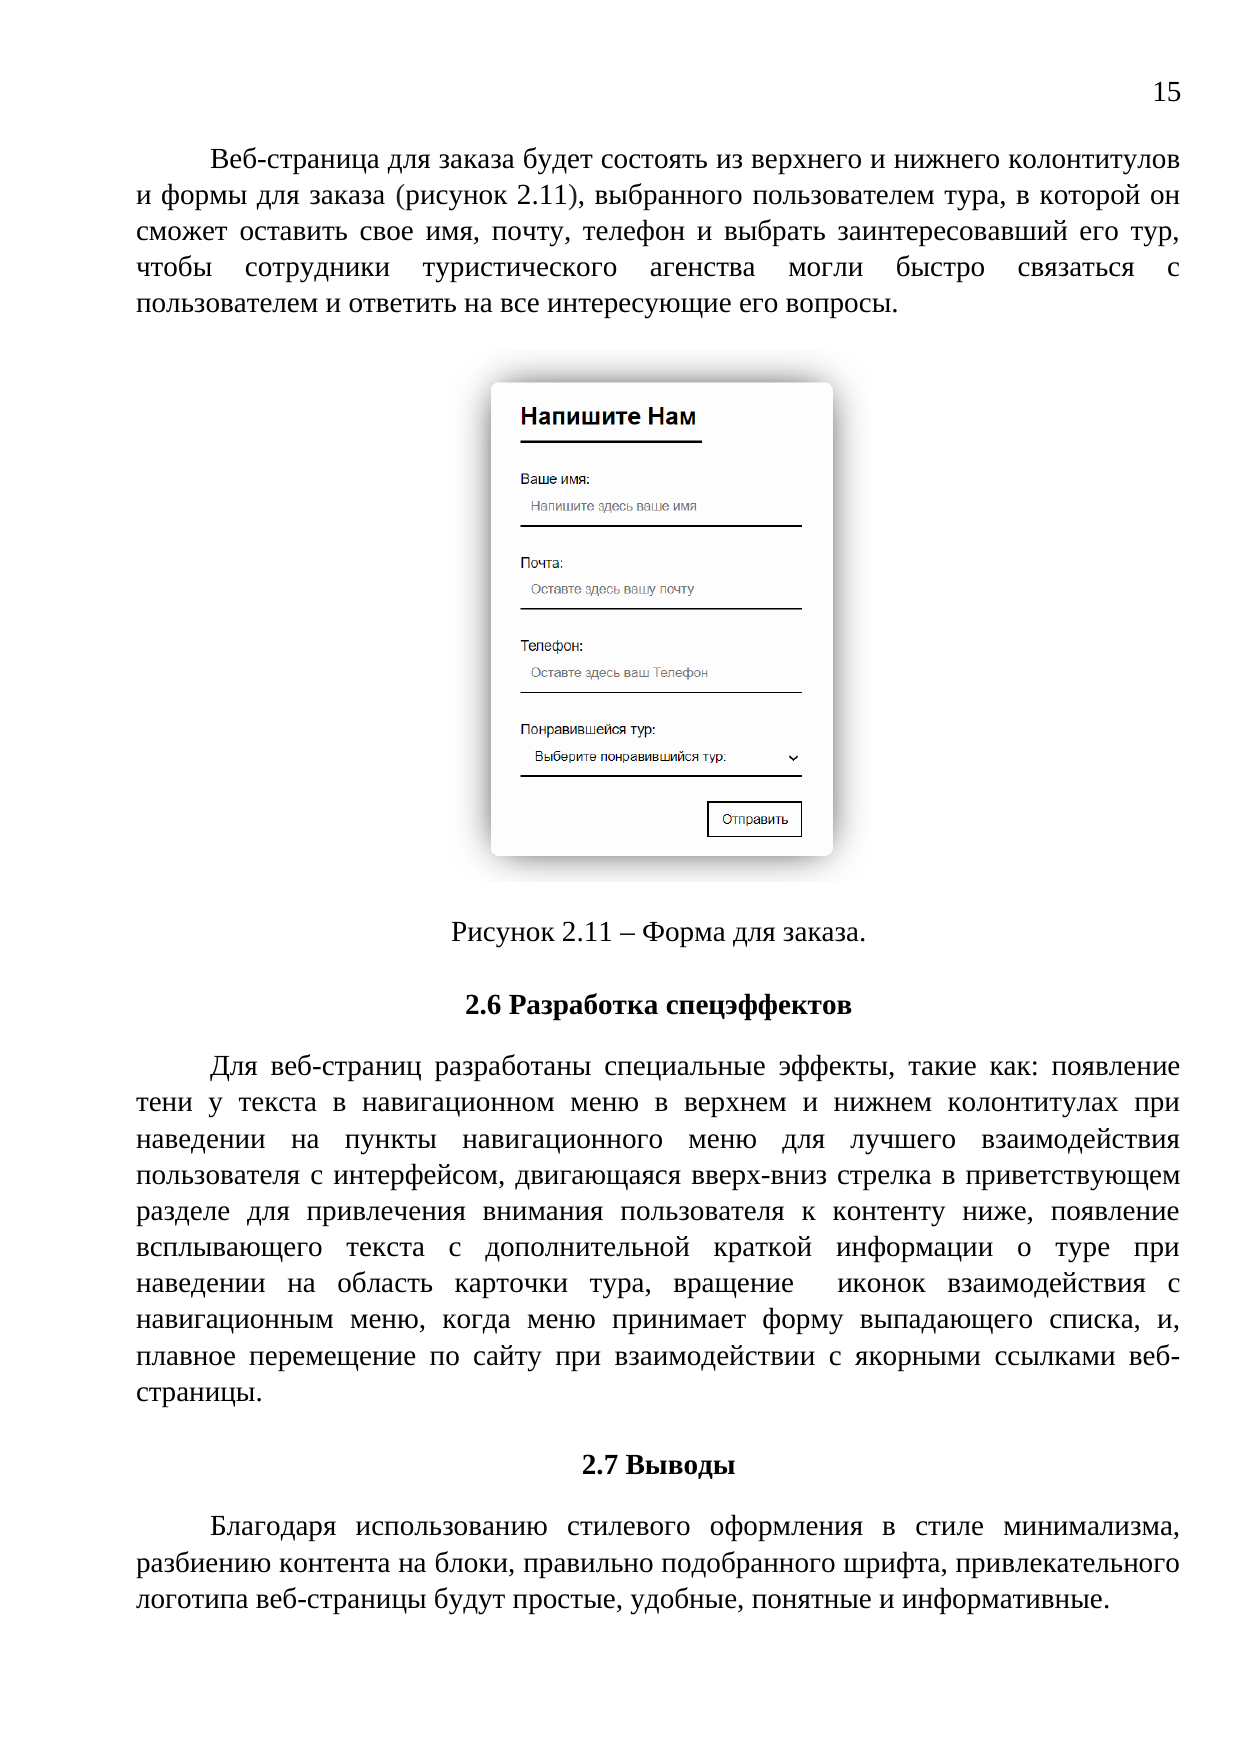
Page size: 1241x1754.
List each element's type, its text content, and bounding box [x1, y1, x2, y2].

picture [446, 350, 872, 882]
text Для веб-страниц разработаны специальные эффекты, такие как: появление тени у текста в навигационном меню в верхнем и нижнем колонтитулах при наведении на пункты навигационного меню для лучшего взаимодействия пользователя с интерфейсом, двигающаяся вверх-вниз стрелка в приветствующем разделе для привлечения внимания пользователя к контенту ниже, появление всплывающего текста с дополнительной краткой информации о туре при наведении на область карточки тура, вращение иконок взаимодействия с навигационным меню, когда меню принимает форму выпадающего списка, и, плавное перемещение по сайту при взаимодействии с якорными ссылками веб-страницы. [136, 1048, 1181, 1407]
subtitle 2.7 Выводы [136, 1447, 1181, 1481]
text Благодаря использованию стилевого оформления в стиле минимализма, разбиению контента на блоки, правильно подобранного шрифта, привлекательного логотипа веб-страницы будут простые, удобные, понятные и информативные. [136, 1508, 1181, 1614]
subtitle 2.6 Разработка спецэффектов [136, 987, 1181, 1021]
text Веб-страница для заказа будет состоять из верхнего и нижнего колонтитулов и формы для заказа (рисунок 2.11), выбранного пользователем тура, в которой он сможет оставить свое имя, почту, телефон и выбрать заинтересовавший его тур, чтобы сотрудники туристического агенства могли быстро связаться с пользователем и ответить на все интересующие его вопросы. [136, 141, 1181, 319]
text Рисунок 2.11 – Форма для заказа. [136, 914, 1181, 947]
